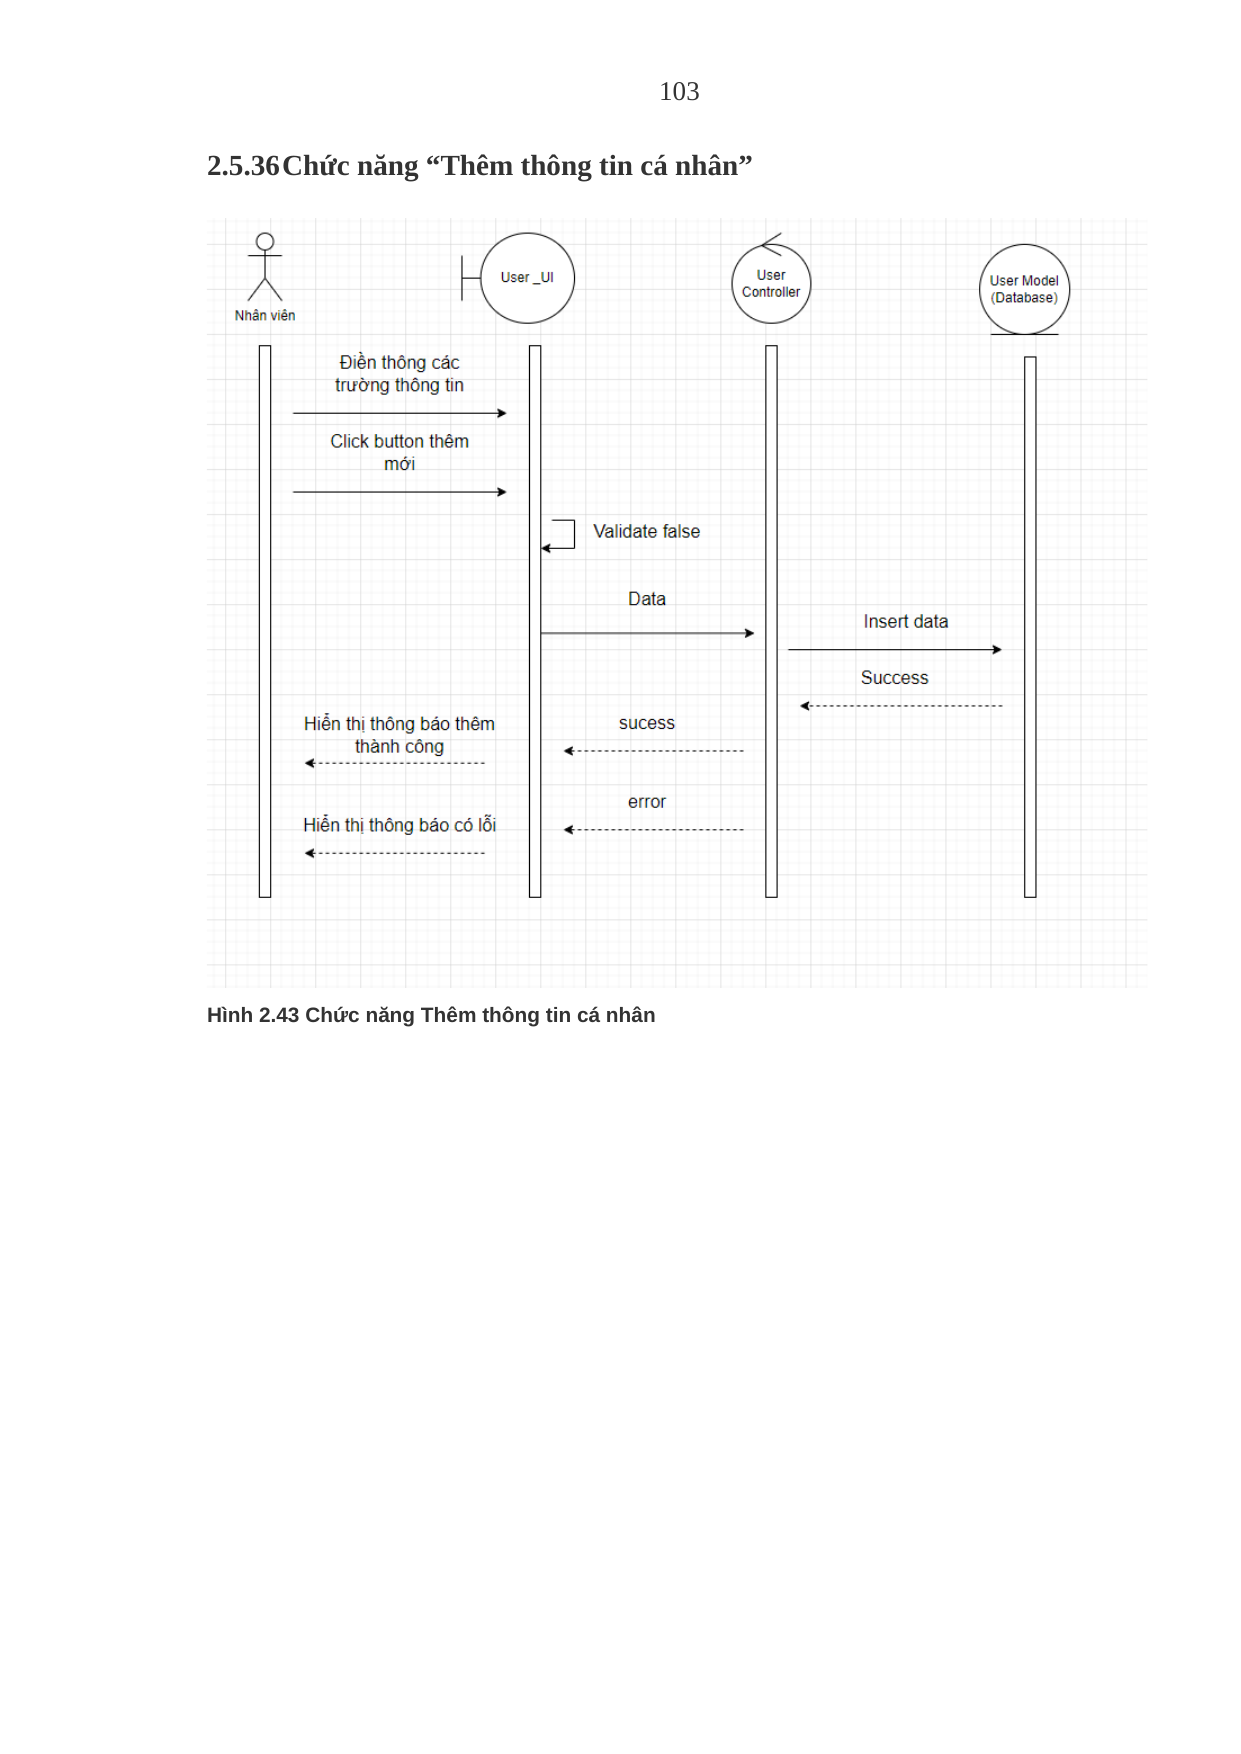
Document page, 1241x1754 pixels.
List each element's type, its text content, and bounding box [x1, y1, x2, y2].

subtitle Chức năng “Thêm thông tin cá nhân” [207, 148, 1152, 181]
picture [206, 218, 1148, 988]
